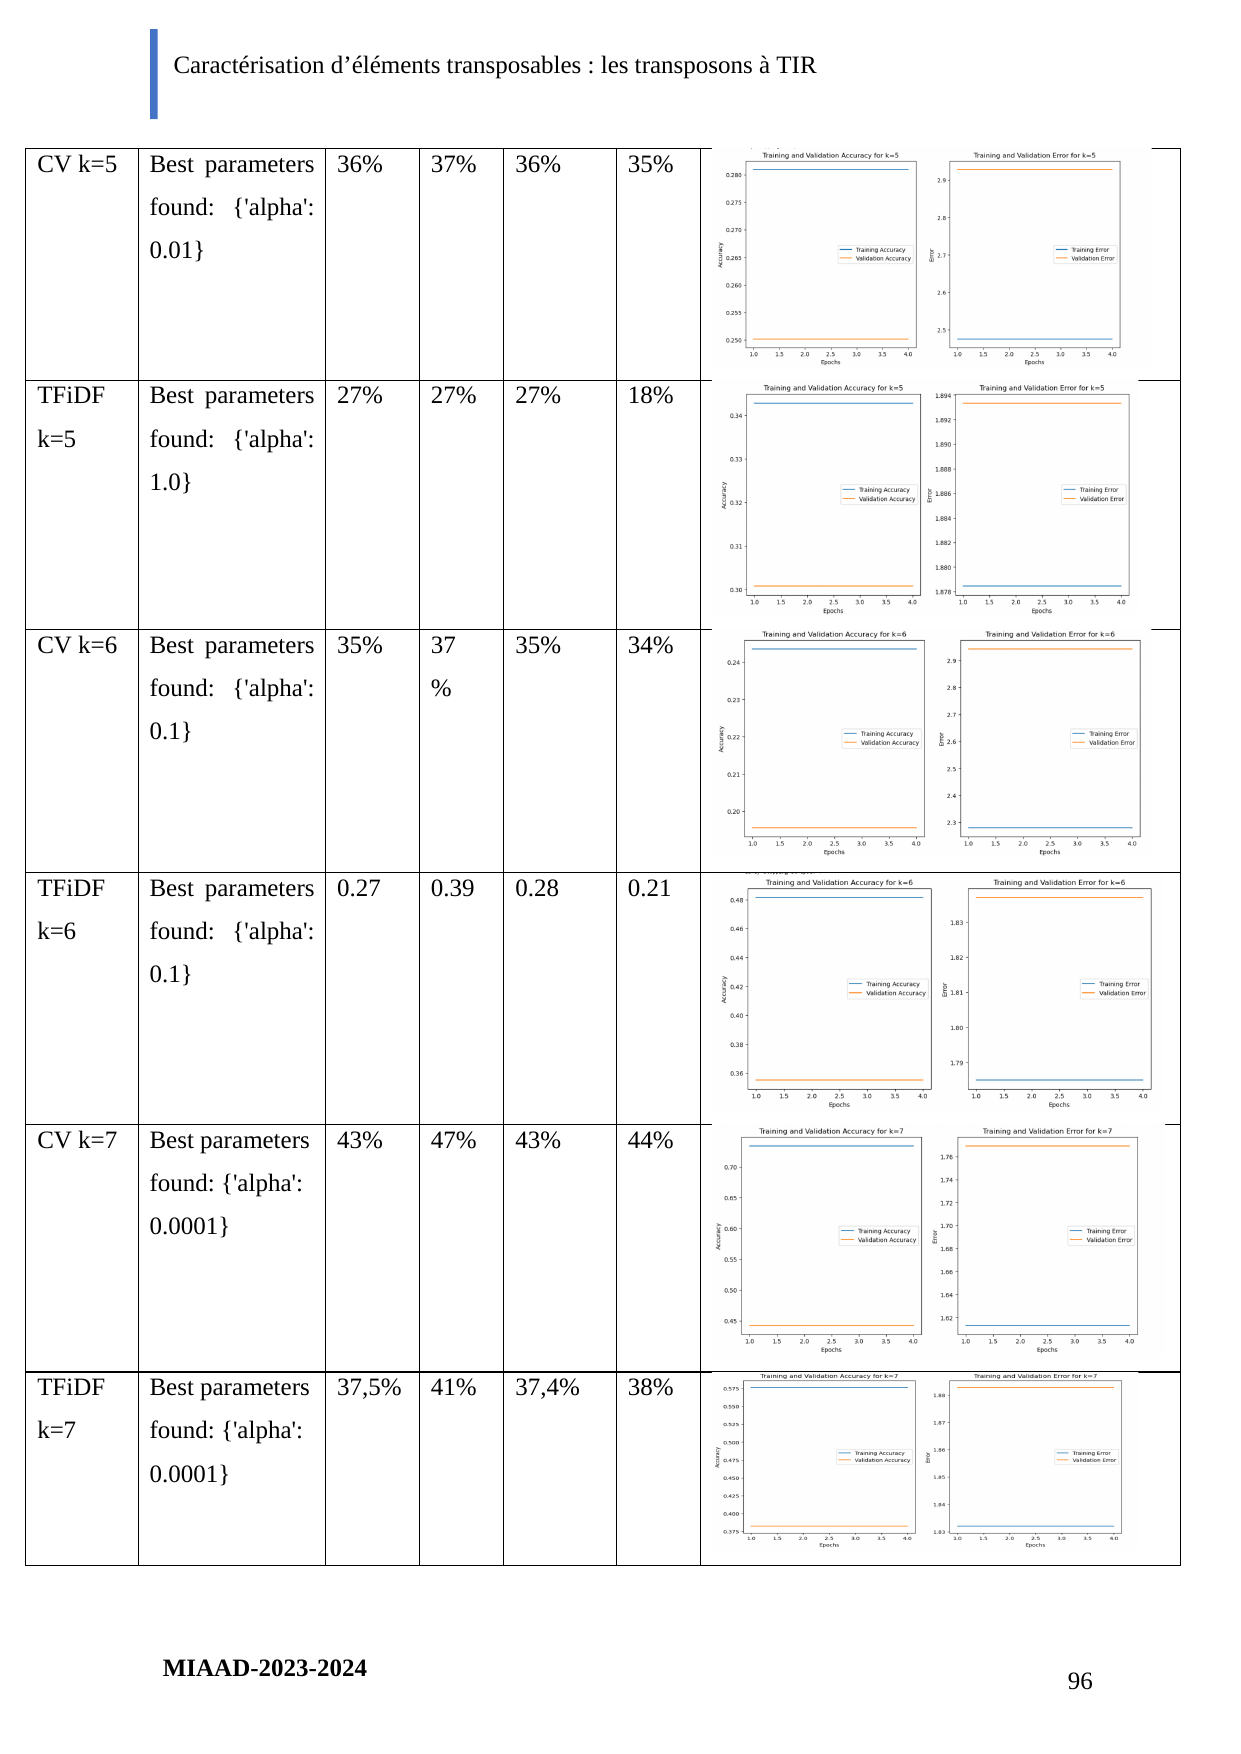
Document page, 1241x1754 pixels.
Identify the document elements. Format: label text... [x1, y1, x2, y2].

table_cell 47% [420, 1125, 503, 1371]
table_cell 35% [617, 149, 700, 379]
table_cell 35% [326, 630, 419, 872]
table_cell 44% [617, 1125, 700, 1371]
table_cell Best parameters found: {'alpha': 0.0001} [139, 1125, 325, 1371]
table_cell TFiDF k=5 [26, 381, 138, 629]
table_cell 37 % [420, 630, 503, 872]
table_cell 0.21 [617, 873, 700, 1124]
table_cell 18% [617, 381, 700, 629]
table_cell TFiDF k=7 [26, 1373, 138, 1565]
picture [711, 629, 1152, 858]
table_cell 38% [617, 1373, 700, 1565]
picture [711, 873, 1164, 1110]
table_cell 43% [326, 1125, 419, 1371]
table_cell Best parameters found: {'alpha': 0.1} [139, 630, 325, 872]
table_cell [701, 149, 1180, 379]
table_cell 35% [504, 630, 616, 872]
table_cell 27% [504, 381, 616, 629]
picture [711, 1124, 1166, 1358]
table_cell TFiDF k=6 [26, 873, 138, 1124]
picture [711, 1372, 1139, 1551]
table_cell Best parameters found: {'alpha': 0.01} [139, 149, 325, 379]
table_cell Best parameters found: {'alpha': 0.0001} [139, 1373, 325, 1565]
picture [711, 148, 1152, 366]
table_cell 36% [326, 149, 419, 379]
table_cell CV k=5 [26, 149, 138, 379]
table_cell [701, 1125, 1180, 1371]
table_cell 36% [504, 149, 616, 379]
table_cell CV k=7 [26, 1125, 138, 1371]
table_cell 41% [420, 1373, 503, 1565]
picture [711, 380, 1139, 615]
table_cell [701, 630, 1180, 872]
table_cell 27% [326, 381, 419, 629]
table_cell 0.39 [420, 873, 503, 1124]
table_cell CV k=6 [26, 630, 138, 872]
table_cell [701, 381, 1180, 629]
table_cell 27% [420, 381, 503, 629]
table_cell Best parameters found: {'alpha': 0.1} [139, 873, 325, 1124]
table_cell [701, 873, 1180, 1124]
table_cell [701, 1373, 1180, 1565]
table_cell 34% [617, 630, 700, 872]
table_cell 37% [420, 149, 503, 379]
table_cell 0.28 [504, 873, 616, 1124]
table_cell 37,4% [504, 1373, 616, 1565]
table_cell 43% [504, 1125, 616, 1371]
table_cell 37,5% [326, 1373, 419, 1565]
table_cell 0.27 [326, 873, 419, 1124]
table_cell Best parameters found: {'alpha': 1.0} [139, 381, 325, 629]
